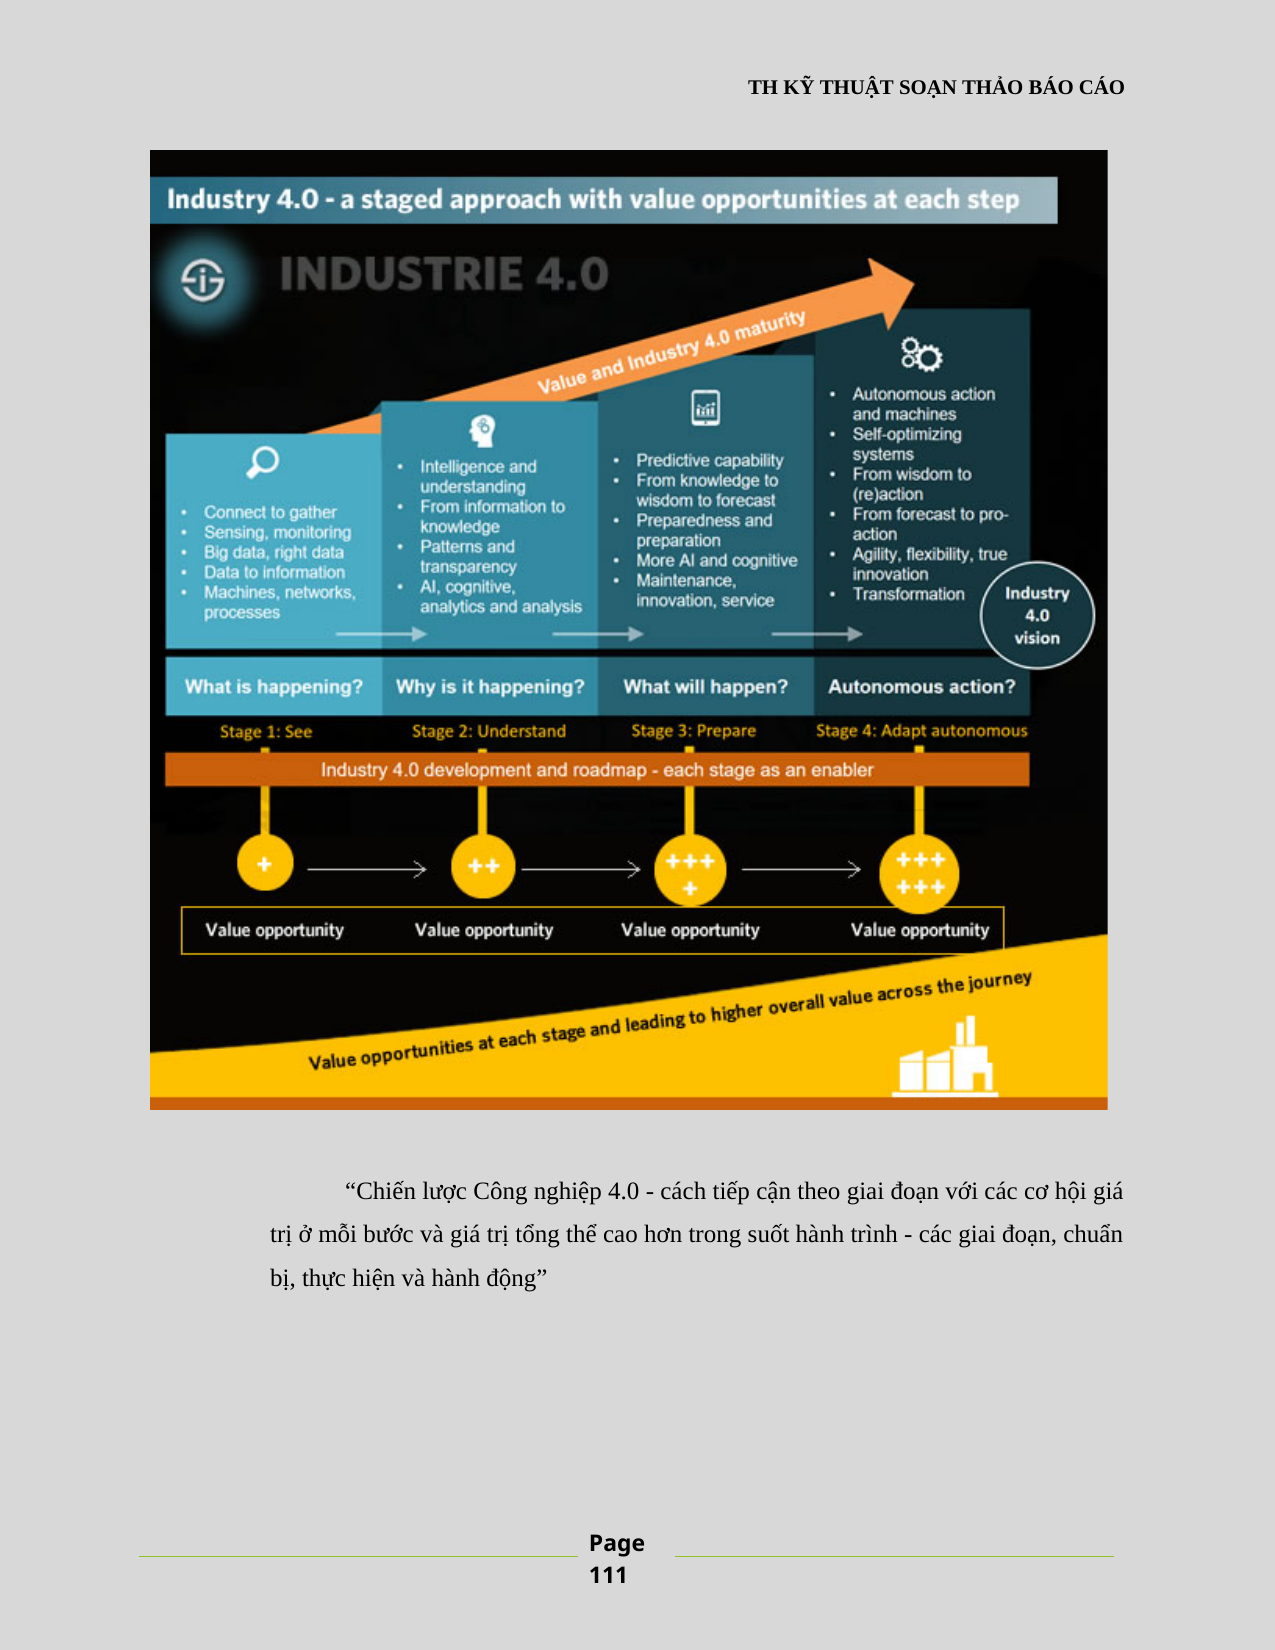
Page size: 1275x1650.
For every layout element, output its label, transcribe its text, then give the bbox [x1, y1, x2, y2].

picture [150, 150, 1108, 1110]
subtitle “Chiến lược Công nghiệp 4.0 - cách tiếp cận theo giai đoạn với các cơ hội giá trị ở mỗi bước và giá trị tổng thể cao hơn trong suốt hành trình - các giai đoạn, chuẩn bị, thực hiện và hành động” [270, 1176, 1125, 1291]
